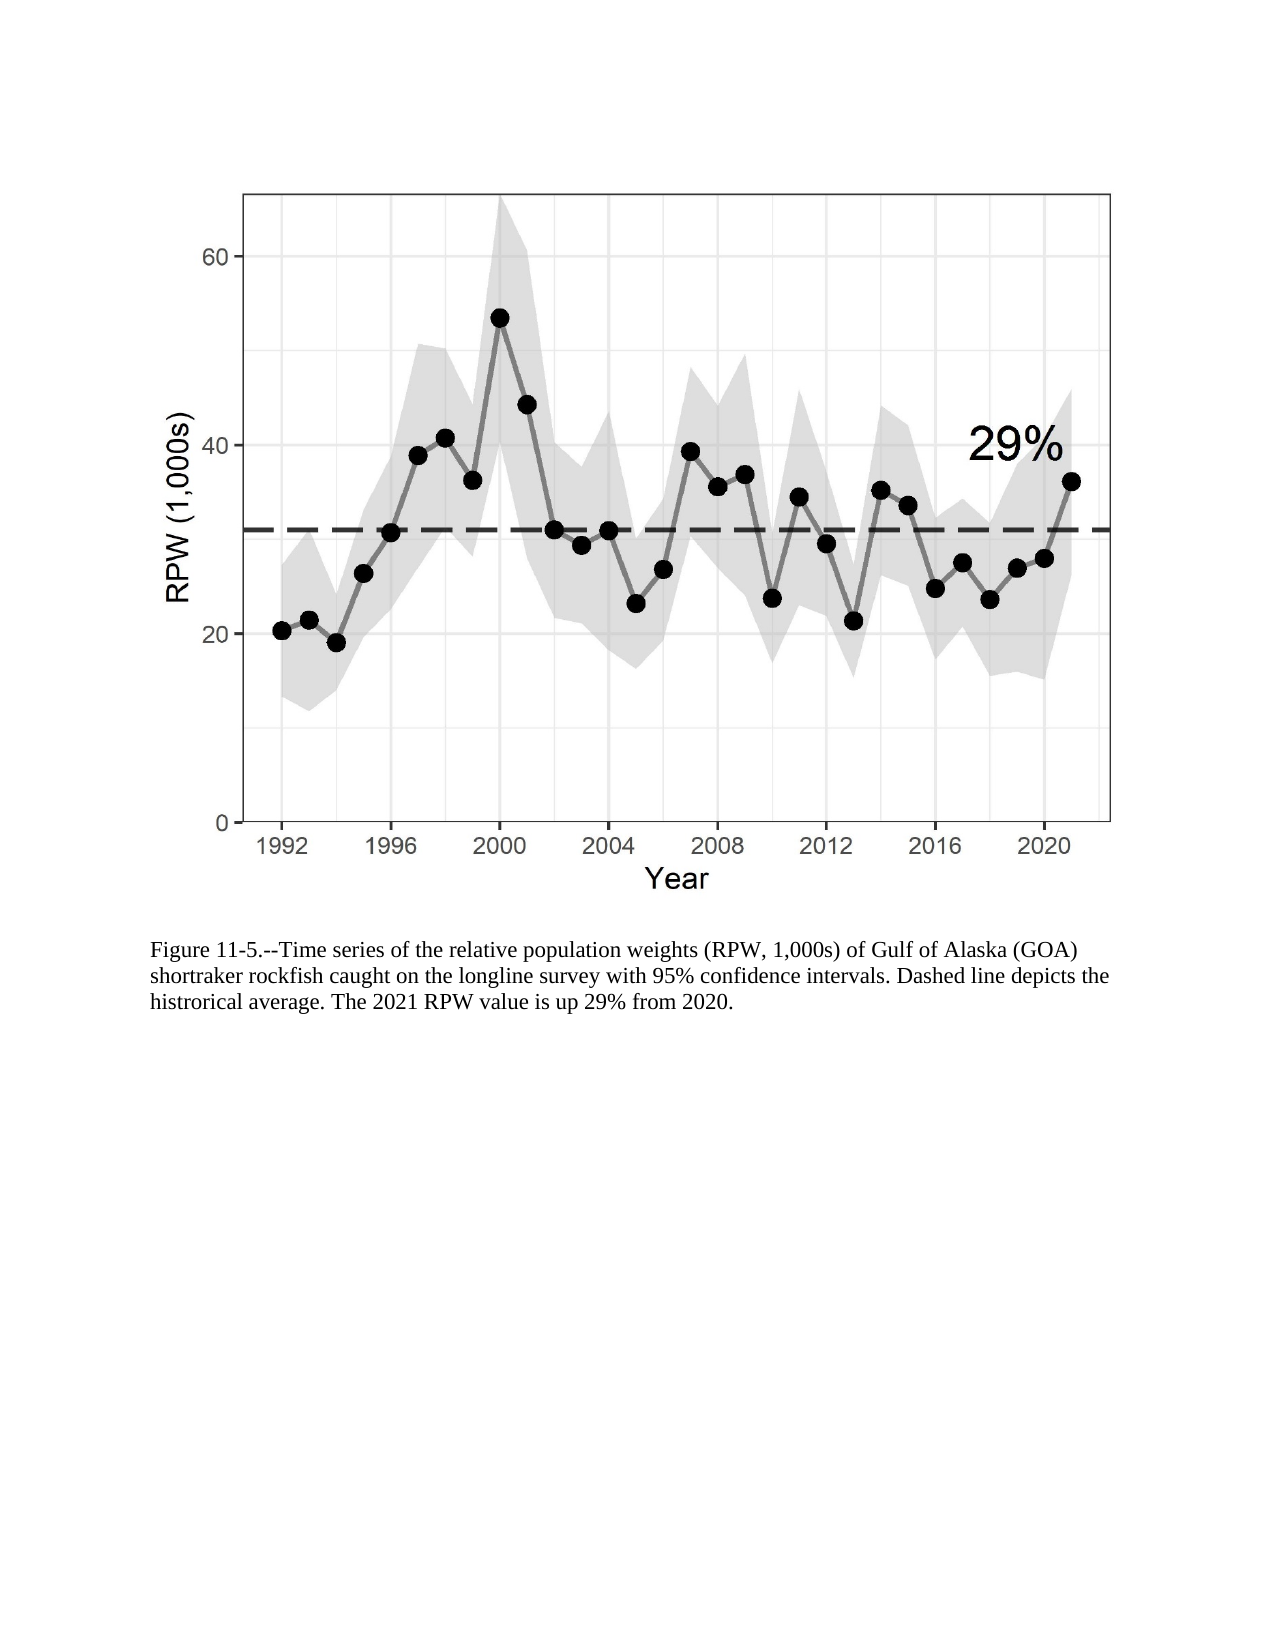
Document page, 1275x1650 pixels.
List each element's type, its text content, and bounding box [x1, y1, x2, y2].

text Figure 11-5.--Time series of the relative population weights (RPW, 1,000s) of Gulf of Alaska (GOA) shortraker rockfish caught on the longline survey with 95% confidence intervals. Dashed line depicts the histrorical average. The 2021 RPW value is up 29% from 2020. [150, 936, 1125, 1015]
picture [150, 178, 1125, 910]
